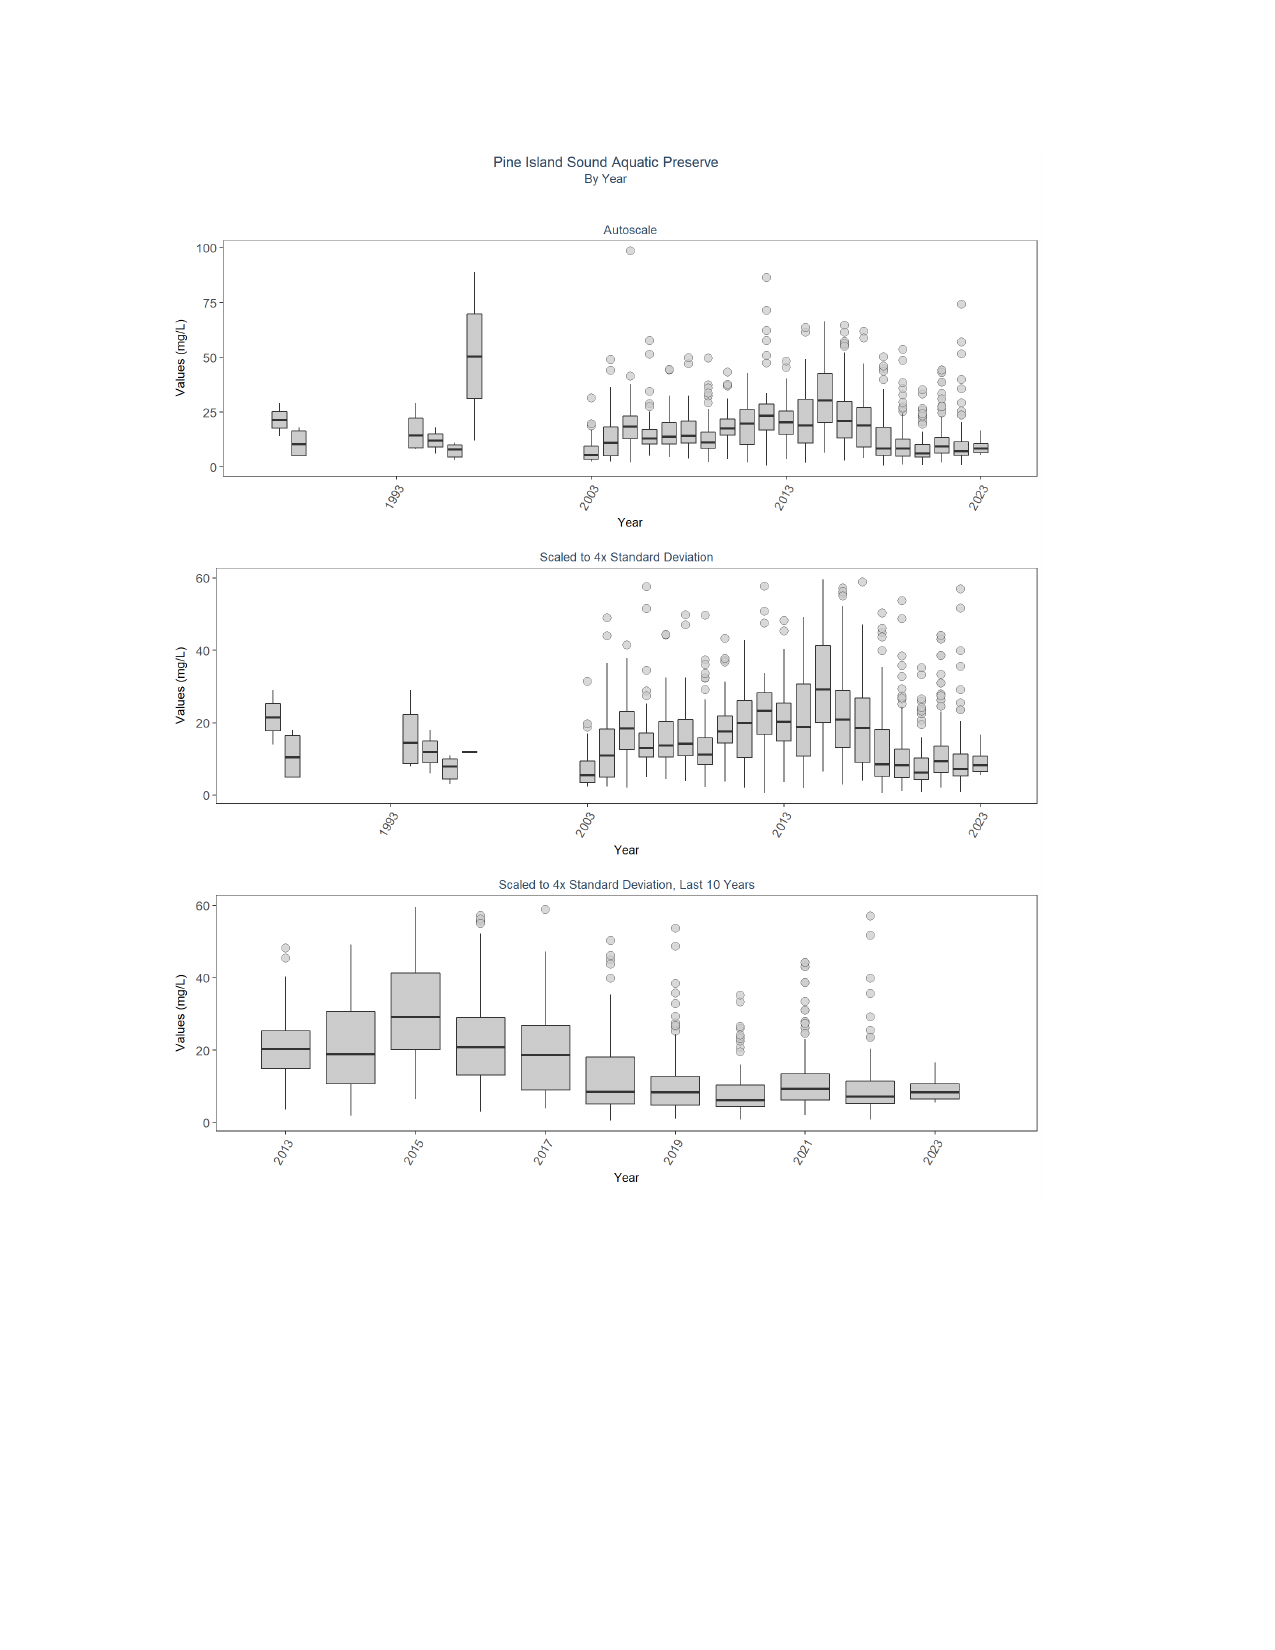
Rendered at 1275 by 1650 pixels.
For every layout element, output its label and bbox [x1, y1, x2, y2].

picture [168, 150, 1044, 1200]
